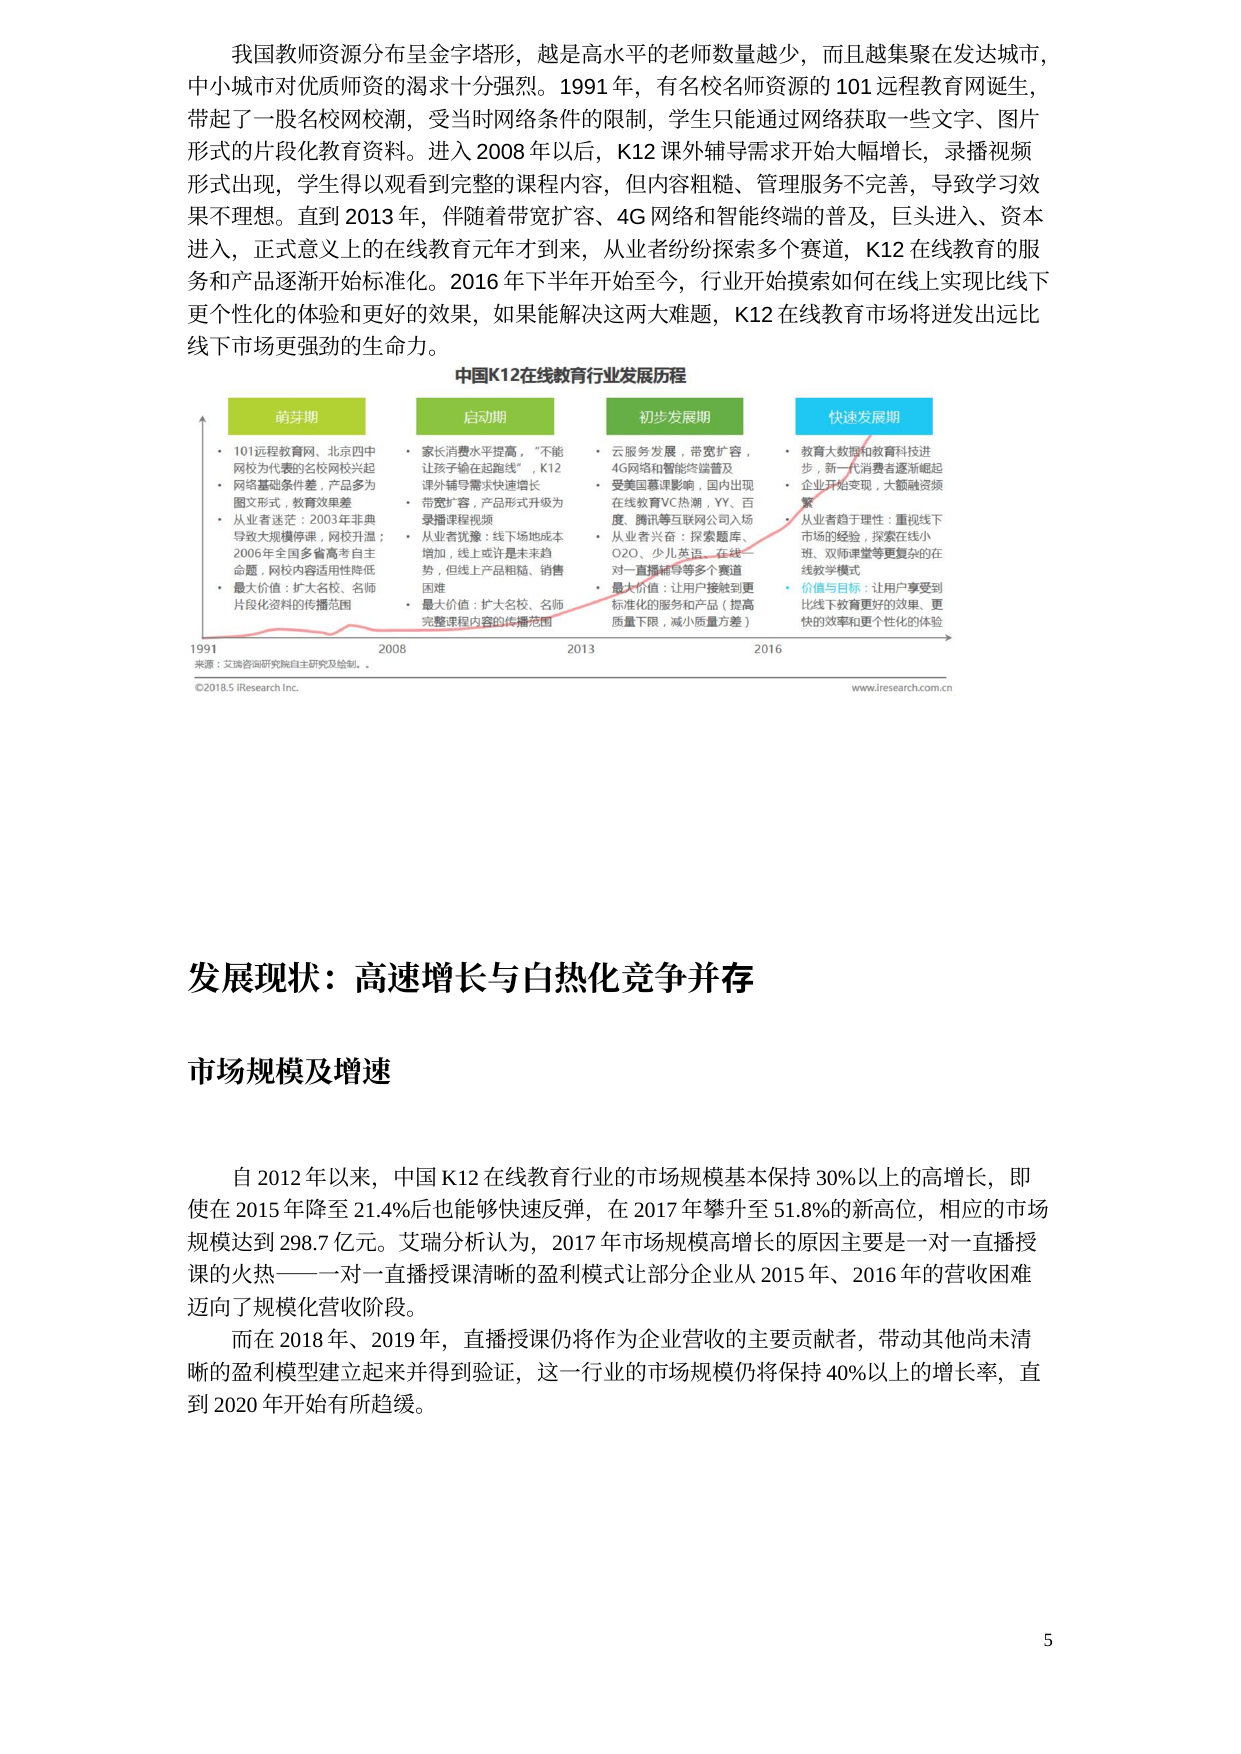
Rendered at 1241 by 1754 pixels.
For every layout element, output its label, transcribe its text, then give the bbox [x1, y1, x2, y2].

text 而在2018年、2019年，直播授课仍将作为企业营收的主要贡献者，带动其他尚未清晰的盈利模型建立起来并得到验证，这一行业的市场规模仍将保持40%以上的增长率，直到2020年开始有所趋缓。 [187, 1322, 1053, 1420]
subtitle 市场规模及增速 [187, 1037, 1053, 1102]
text 我国教师资源分布呈金字塔形，越是高水平的老师数量越少，而且越集聚在发达城市，中小城市对优质师资的渴求十分强烈。1991年，有名校名师资源的101远程教育网诞生，带起了一股名校网校潮，受当时网络条件的限制，学生只能通过网络获取一些文字、图片形式的片段化教育资料。进入2008年以后，K12课外辅导需求开始大幅增长，录播视频形式出现，学生得以观看到完整的课程内容，但内容粗糙、管理服务不完善，导致学习效果不理想。直到2013年，伴随着带宽扩容、4G网络和智能终端的普及，巨头进入、资本进入，正式意义上的在线教育元年才到来，从业者纷纷探索多个赛道，K12在线教育的服务和产品逐渐开始标准化。2016年下半年开始至今，行业开始摸索如何在线上实现比线下更个性化的体验和更好的效果，如果能解决这两大难题，K12在线教育市场将迸发出远比线下市场更强劲的生命力。 [187, 36, 1053, 361]
picture [187, 361, 956, 696]
text 自2012年以来，中国K12在线教育行业的市场规模基本保持30%以上的高增长，即使在2015年降至21.4%后也能够快速反弹，在2017年攀升至51.8%的新高位，相应的市场规模达到298.7亿元。艾瑞分析认为，2017年市场规模高增长的原因主要是一对一直播授课的火热——一对一直播授课清晰的盈利模式让部分企业从2015年、2016年的营收困难迈向了规模化营收阶段。 [187, 1160, 1053, 1322]
subtitle 发展现状：高速增长与白热化竞争并存 [187, 943, 1053, 1008]
